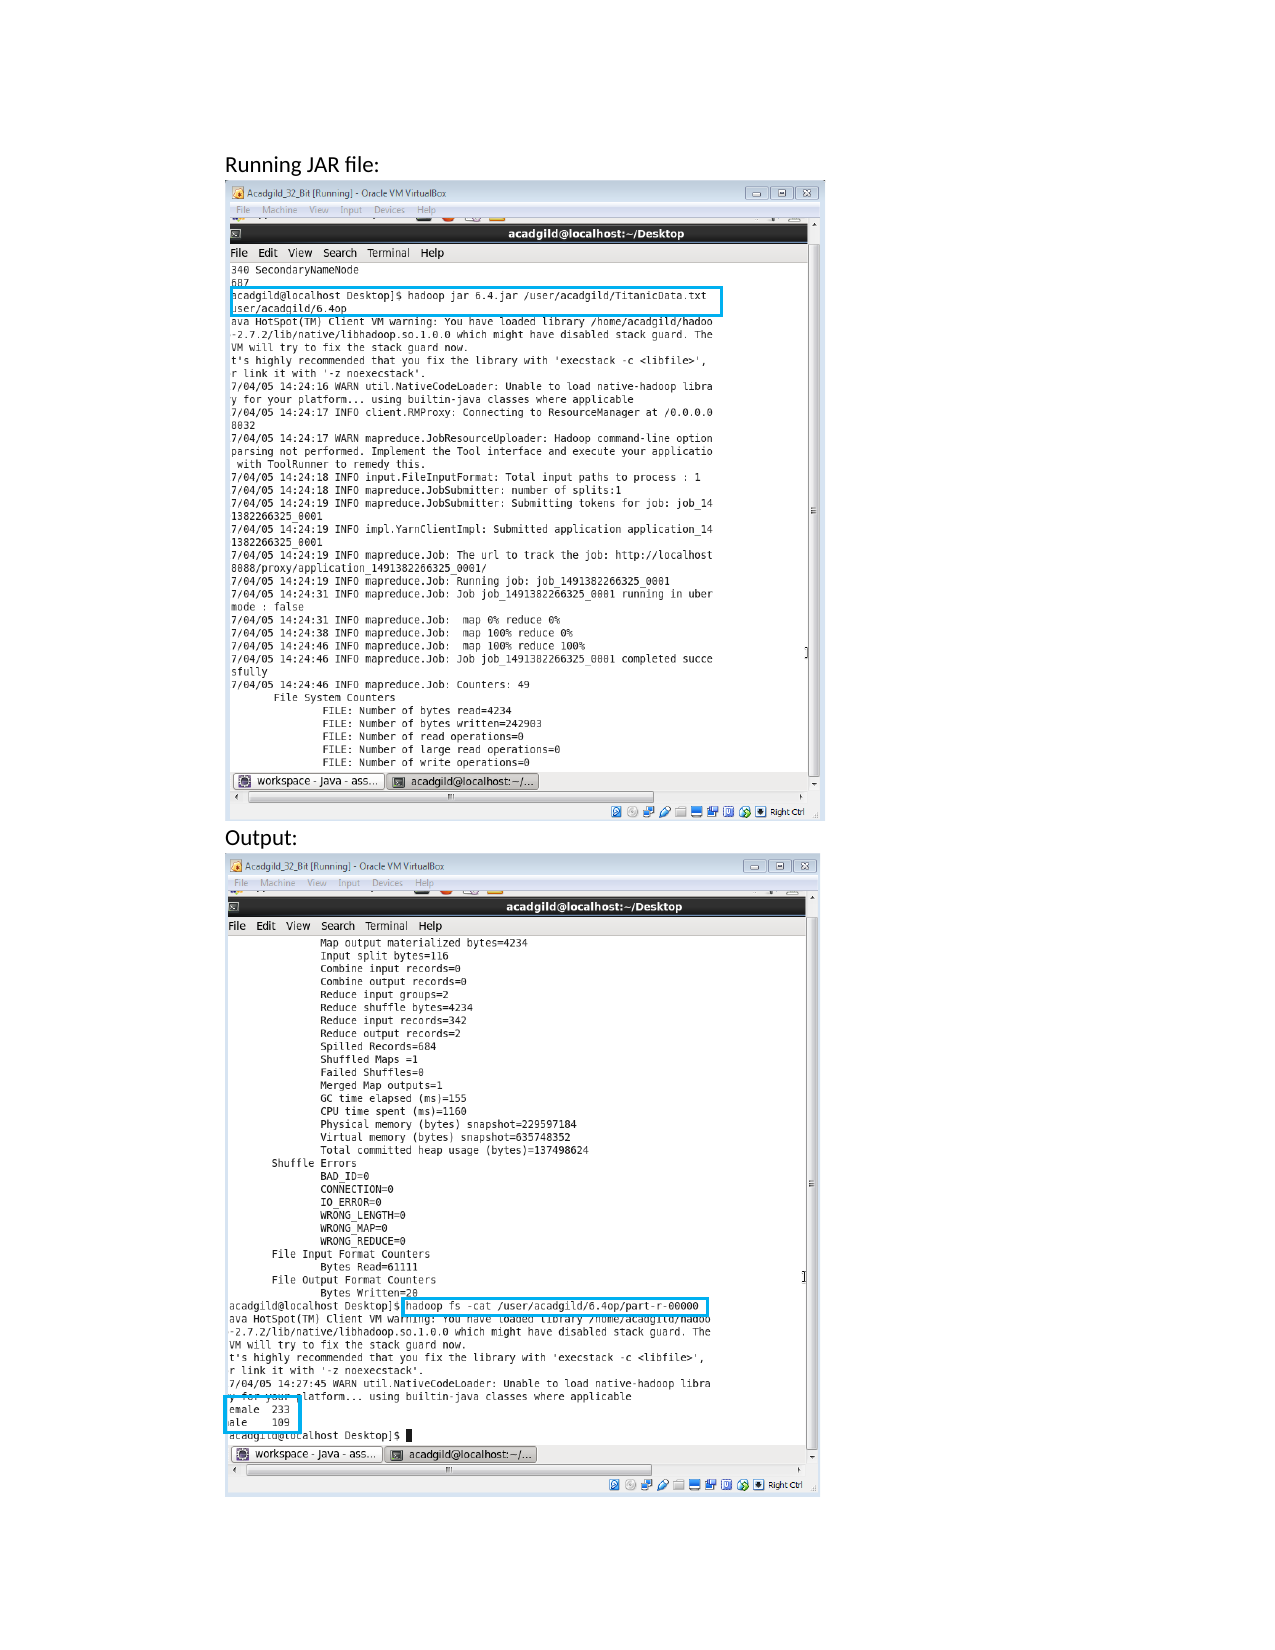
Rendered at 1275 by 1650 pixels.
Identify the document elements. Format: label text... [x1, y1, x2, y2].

picture [225, 180, 826, 821]
list Running JAR file: [225, 150, 1125, 178]
picture [225, 853, 821, 1497]
picture [228, 1399, 297, 1430]
list Output: [225, 823, 1125, 851]
